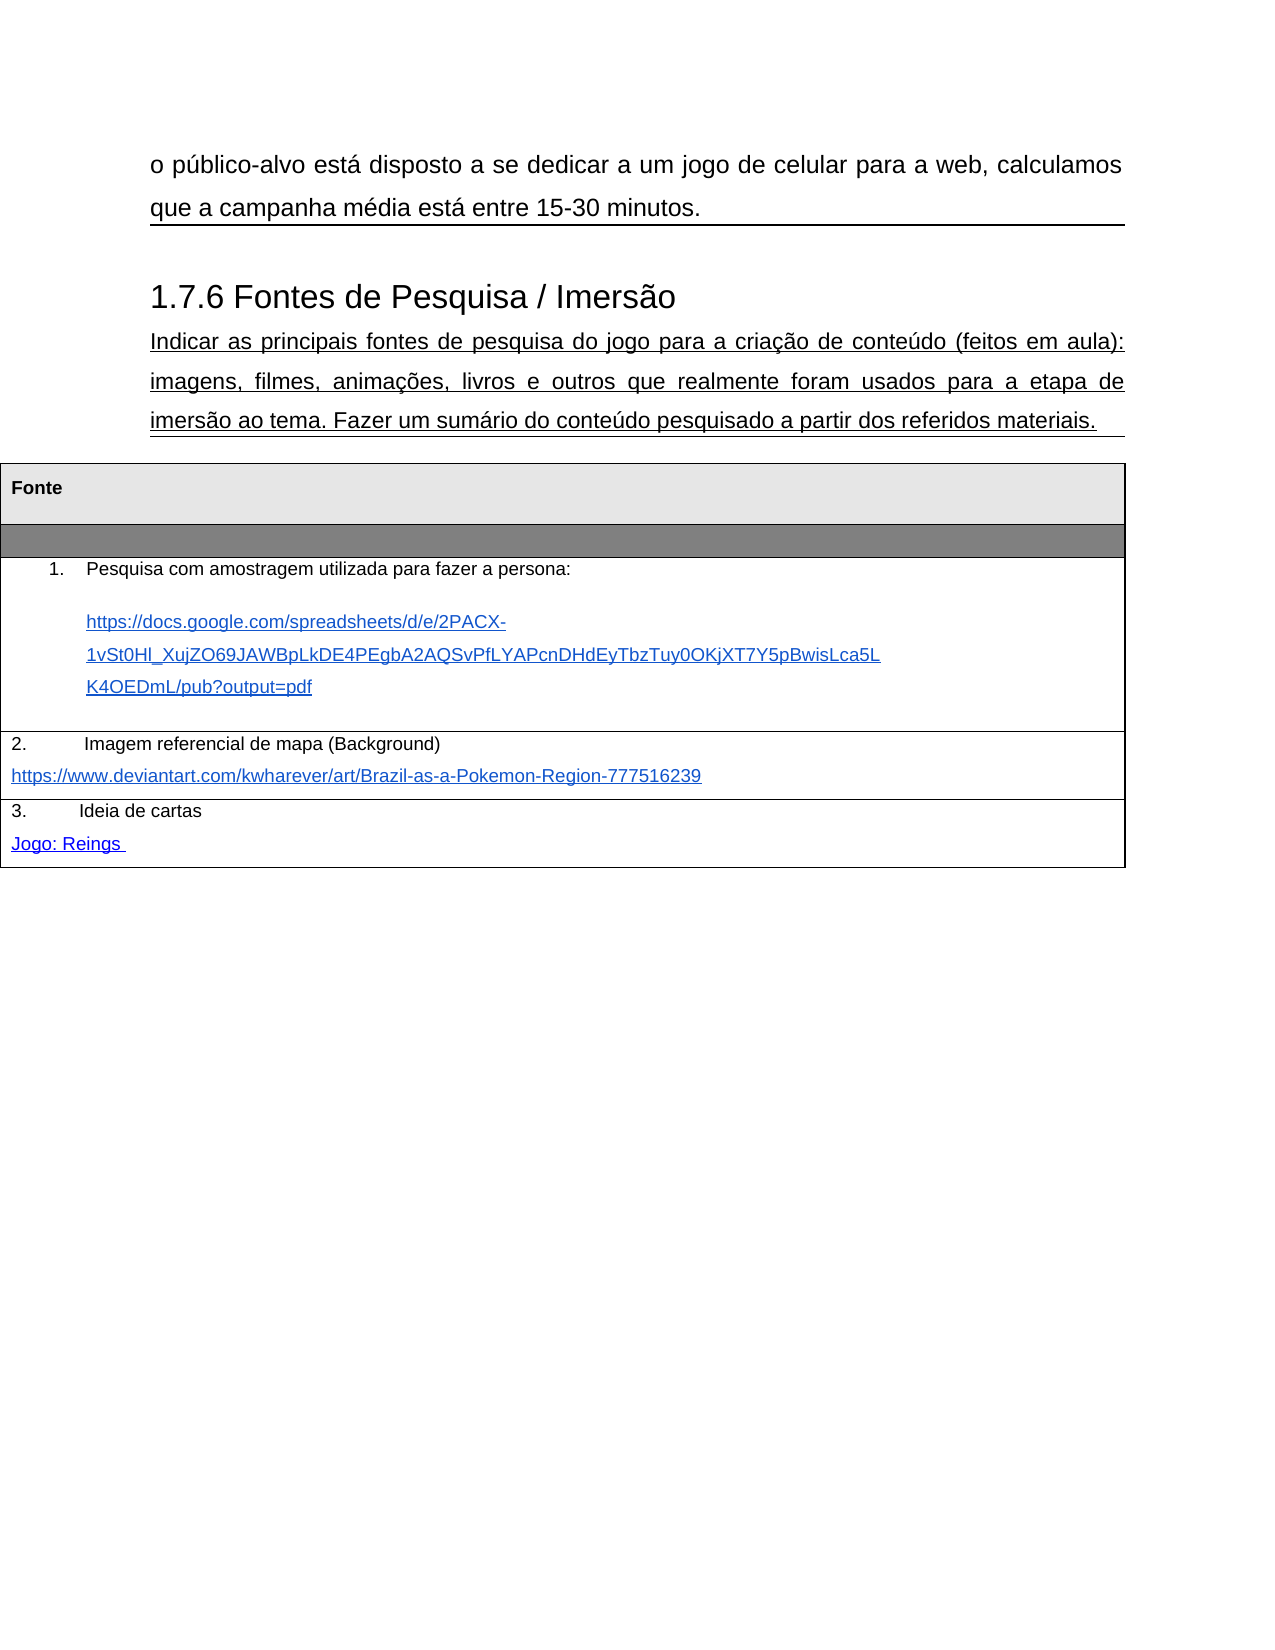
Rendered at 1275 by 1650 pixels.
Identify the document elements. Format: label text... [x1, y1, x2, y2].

table_cell 2. Imagem referencial de mapa (Background) https://www.deviantart.com/kwharever/art/Brazil-as-a-Pokemon-Region-777516239 [1, 732, 1124, 799]
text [150, 150, 1125, 224]
table_cell 3. Ideia de cartas Jogo: Reings [1, 800, 1124, 867]
text Indicar as principais fontes de pesquisa do jogo para a criação de conteúdo (feitos em aula): imagens, filmes, animações, livros e outros que realmente foram usados para a etapa de imersão ao tema. Fazer um sumário do conteúdo pesquisado a partir dos referidos materiais. [150, 392, 1125, 436]
text Indicar as principais fontes de pesquisa do jogo para a criação de conteúdo (feitos em aula): imagens, filmes, animações, livros e outros que realmente foram usados para a etapa de imersão ao tema. Fazer um sumário do conteúdo pesquisado a partir dos referidos materiais. [150, 352, 1125, 391]
text Indicar as principais fontes de pesquisa do jogo para a criação de conteúdo (feitos em aula): imagens, filmes, animações, livros e outros que realmente foram usados para a etapa de imersão ao tema. Fazer um sumário do conteúdo pesquisado a partir dos referidos materiais. [150, 328, 1125, 351]
subtitle 1.7.6 Fontes de Pesquisa / Imersão [150, 277, 1125, 316]
table_cell [1, 525, 1124, 557]
table_cell Pesquisa com amostragem utilizada para fazer a persona: https://docs.google.com/spreadsheets/d/e/2PACX-1vSt0Hl_XujZO69JAWBpLkDE4PEgbA2AQSvPfLYAPcnDHdEyTbzTuy0OKjXT7Y5pBwisLca5LK4OEDmL/pub?output=pdf [1, 558, 1124, 731]
table_header Fonte [1, 464, 1124, 524]
